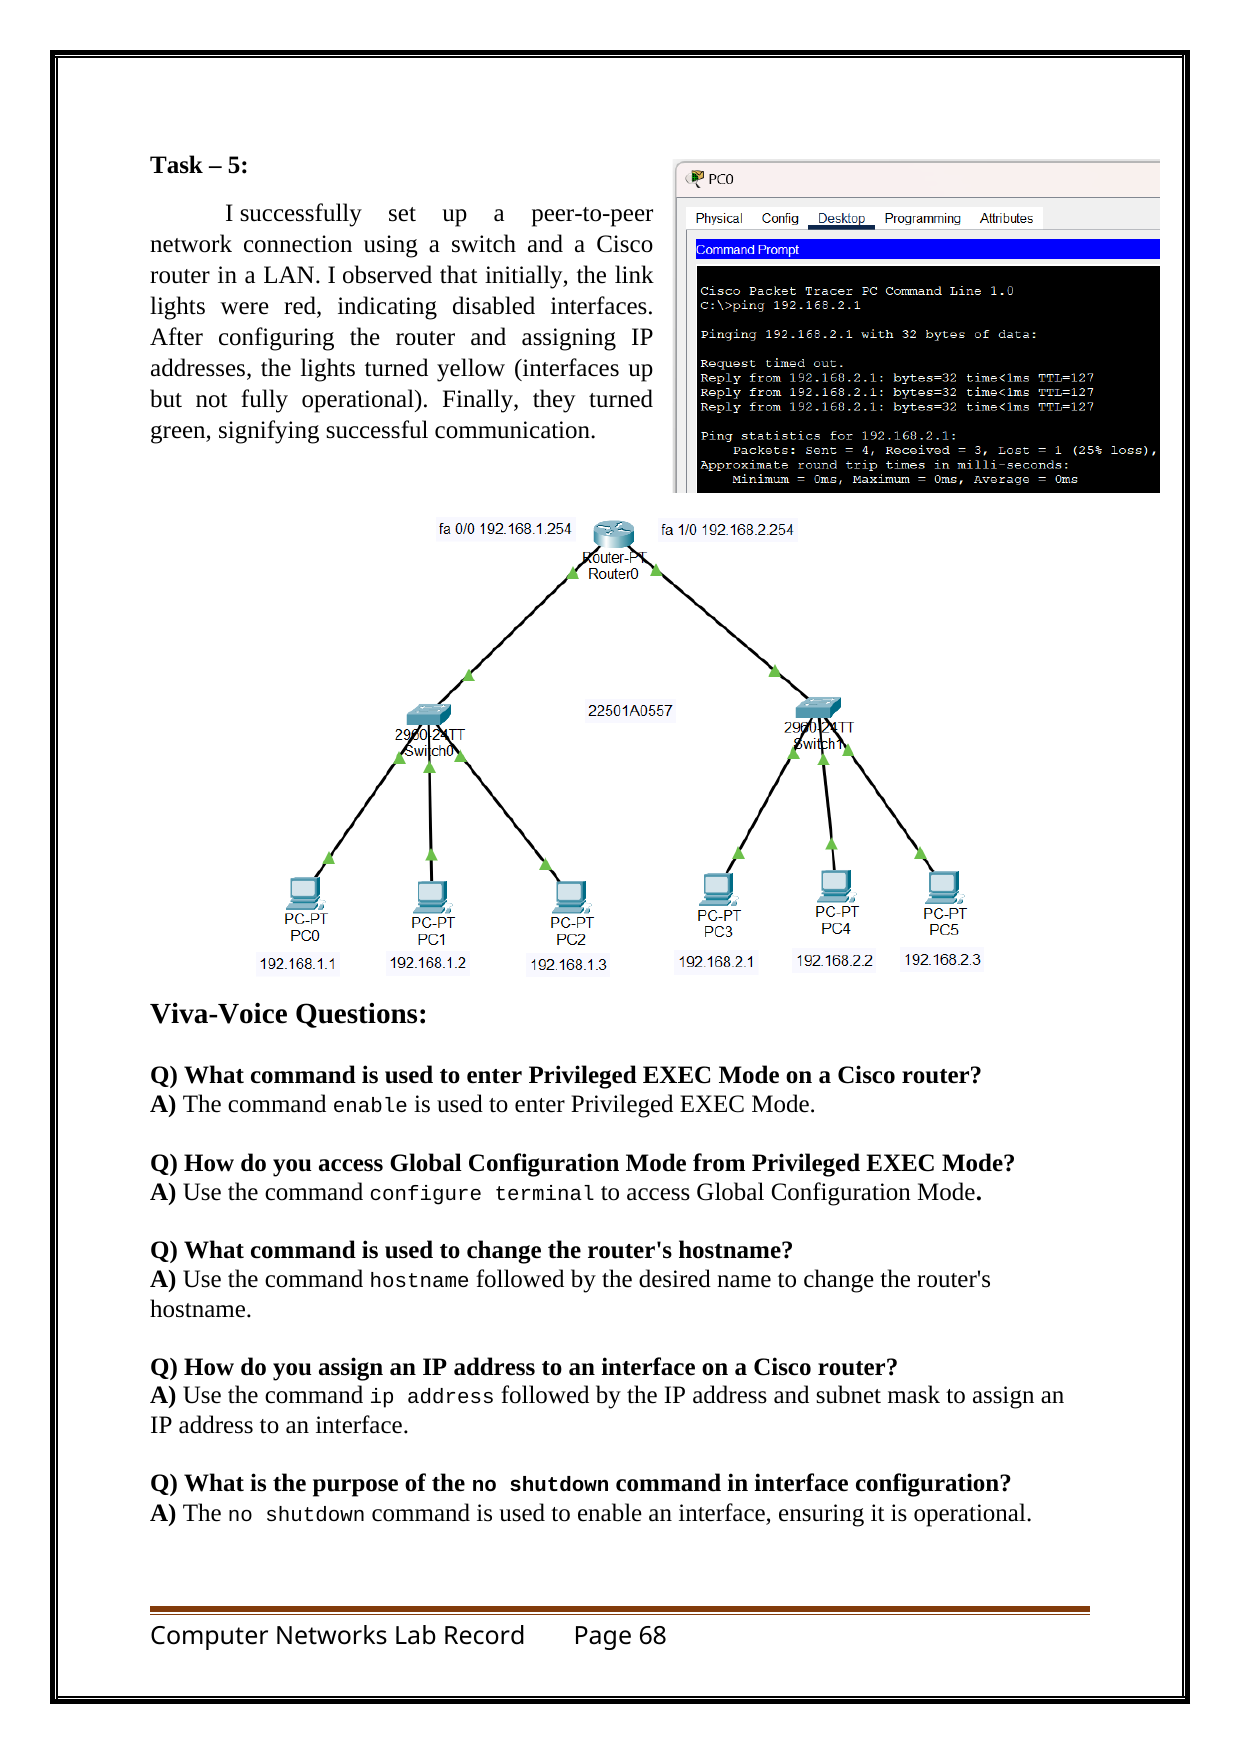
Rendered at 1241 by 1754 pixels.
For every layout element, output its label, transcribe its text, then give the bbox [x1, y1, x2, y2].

text Q) How do you assign an IP address to an interface on a Cisco router? A) Use the command ip address followed by the IP address and subnet mask to assign an IP address to an interface. [150, 1352, 1090, 1439]
text Q) How do you access Global Configuration Mode from Privileged EXEC Mode? A) Use the command configure terminal to access Global Configuration Mode. [150, 1148, 1090, 1206]
text Q) What command is used to change the router's hostname? A) Use the command hostname followed by the desired name to change the router's hostname. [150, 1236, 1090, 1323]
text Viva-Voice Questions: [150, 996, 1090, 1029]
text I successfully set up a peer-to-peer network connection using a switch and a Cisco router in a LAN. I observed that initially, the link lights were red, indicating disabled interfaces. After configuring the router and assigning IP addresses, the lights turned yellow (interfaces up but not fully operational). Finally, they turned green, signifying successful communication. [150, 198, 672, 444]
text Q) What command is used to enter Privileged EXEC Mode on a Cisco router? A) The command enable is used to enter Privileged EXEC Mode. [150, 1061, 1090, 1119]
text Task – 5: [150, 150, 1090, 179]
picture [248, 510, 992, 977]
picture [672, 159, 1160, 493]
text Q) What is the purpose of the no shutdown command in interface configuration? A) The no shutdown command is used to enable an interface, ensuring it is operational. [150, 1468, 1090, 1527]
